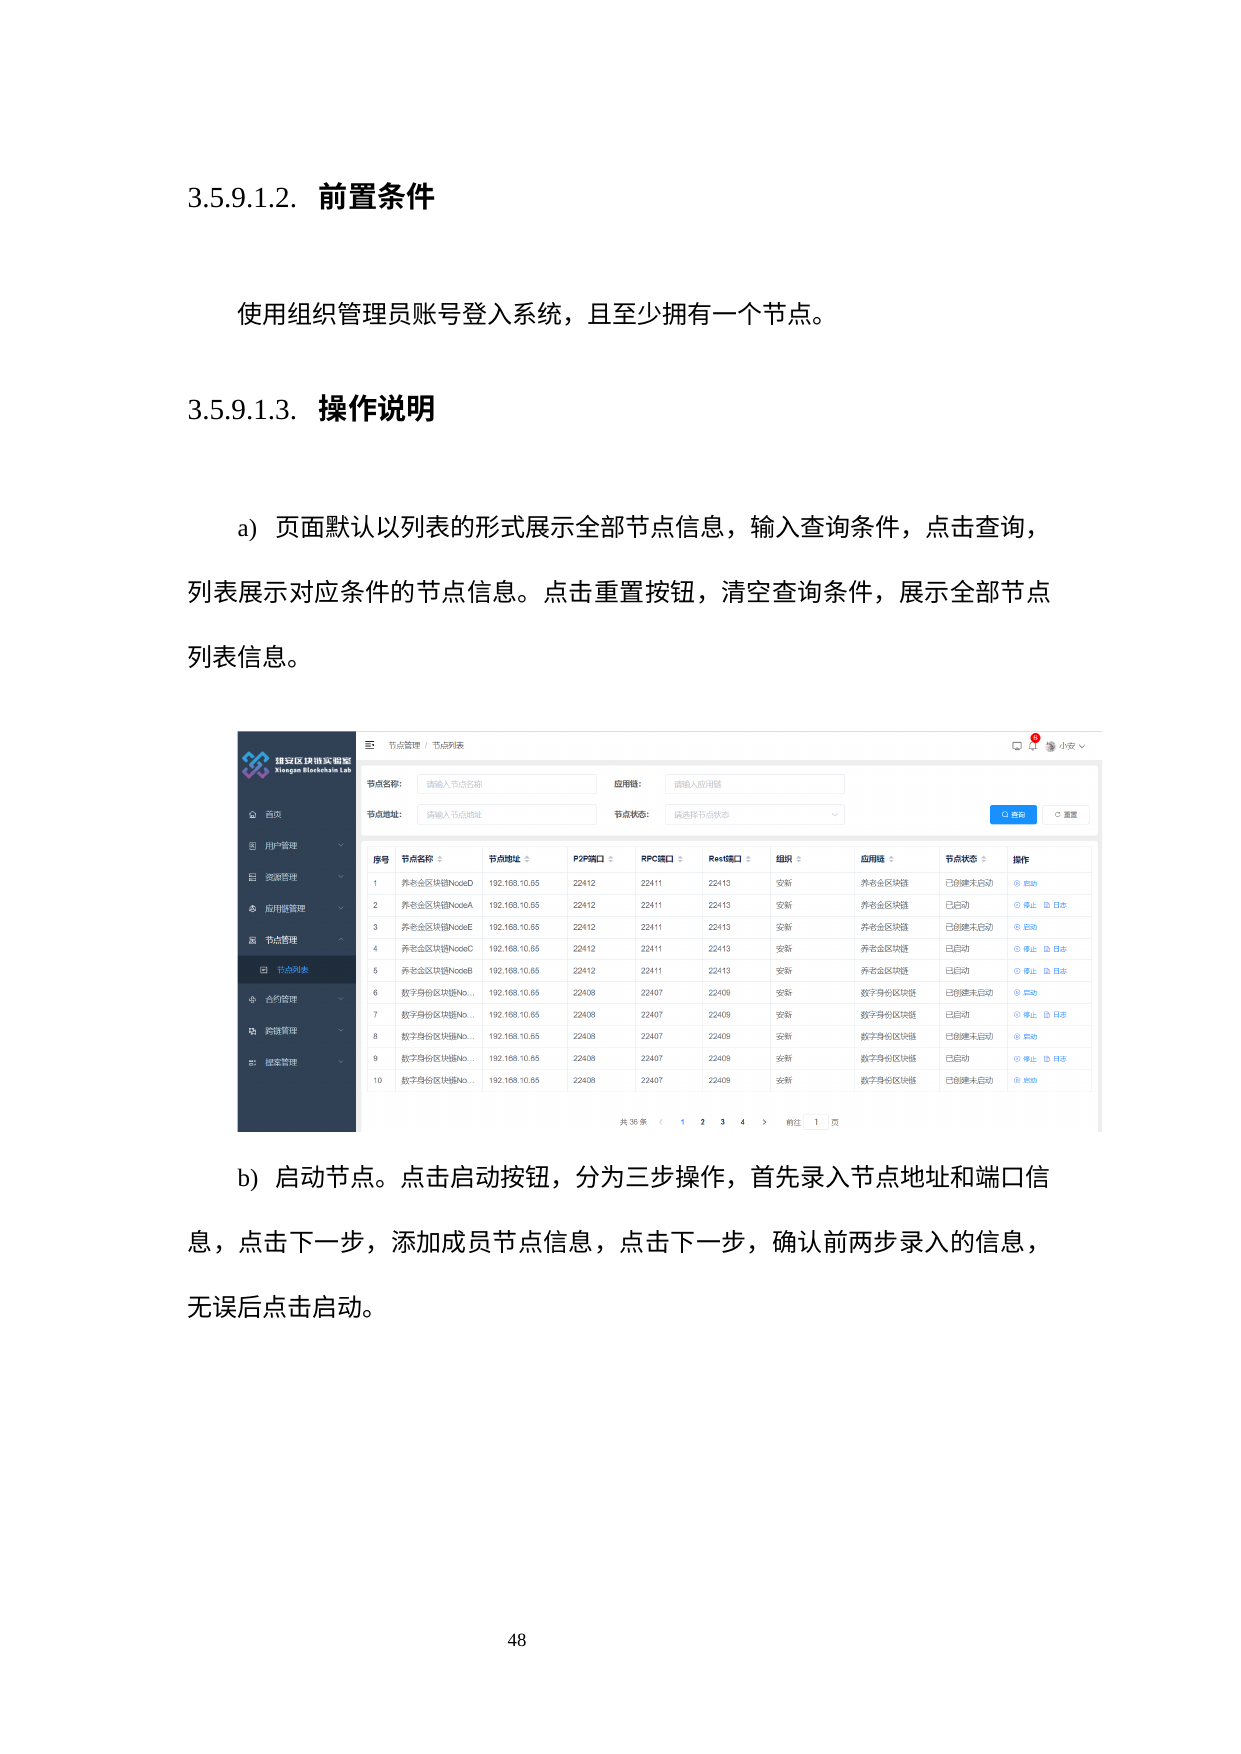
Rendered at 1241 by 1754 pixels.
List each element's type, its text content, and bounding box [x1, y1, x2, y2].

subtitle 操作说明 [187, 374, 1053, 439]
picture [237, 731, 1103, 1132]
list 启动节点。点击启动按钮，分为三步操作，首先录入节点地址和端口信息，点击下一步，添加成员节点信息，点击下一步，确认前两步录入的信息，无误后点击启动。 [187, 1143, 1053, 1338]
text 使用组织管理员账号登入系统，且至少拥有一个节点。 [187, 280, 1053, 345]
subtitle 前置条件 [187, 162, 1053, 227]
list 页面默认以列表的形式展示全部节点信息，输入查询条件，点击查询，列表展示对应条件的节点信息。点击重置按钮，清空查询条件，展示全部节点列表信息。 [187, 493, 1053, 688]
